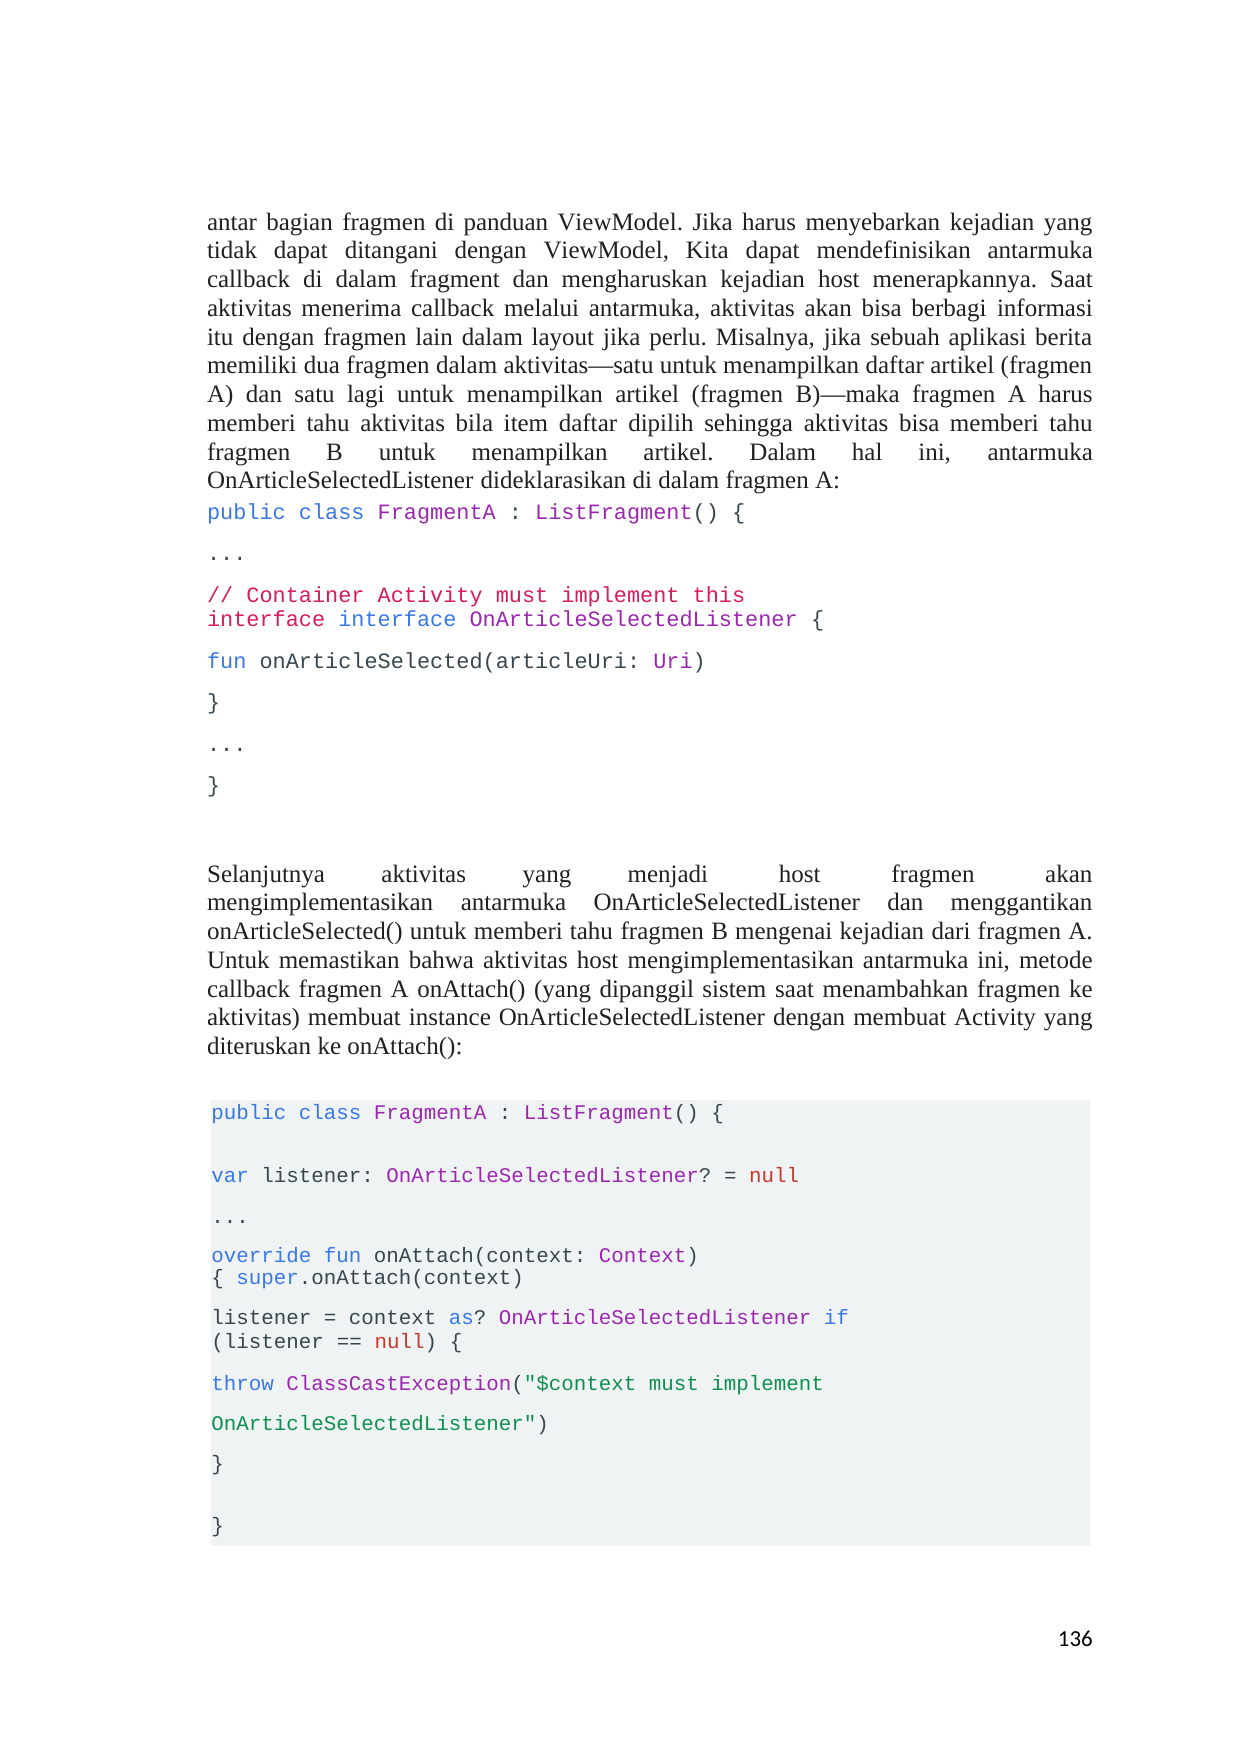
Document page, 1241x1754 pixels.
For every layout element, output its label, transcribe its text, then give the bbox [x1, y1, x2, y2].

text Selanjutnya aktivitas yang menjadi host fragmen akan mengimplementasikan antarmuka OnArticleSelectedListener dan menggantikan onArticleSelected() untuk memberi tahu fragmen B mengenai kejadian dari fragmen A. Untuk memastikan bahwa aktivitas host mengimplementasikan antarmuka ini, metode callback fragmen A onAttach() (yang dipanggil sistem saat menambahkan fragmen ke aktivitas) membuat instance OnArticleSelectedListener dengan membuat Activity yang diteruskan ke onAttach(): [207, 859, 1093, 1060]
text } [207, 691, 1092, 716]
text public class FragmentA : ListFragment() { [207, 501, 1092, 526]
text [207, 207, 1093, 494]
text ... [207, 733, 1092, 758]
text } [207, 774, 1092, 799]
text // Container Activity must implement this interface interface OnArticleSelectedListener { [207, 584, 867, 633]
text ... [207, 542, 1092, 567]
text fun onArticleSelected(articleUri: Uri) [207, 650, 1092, 675]
